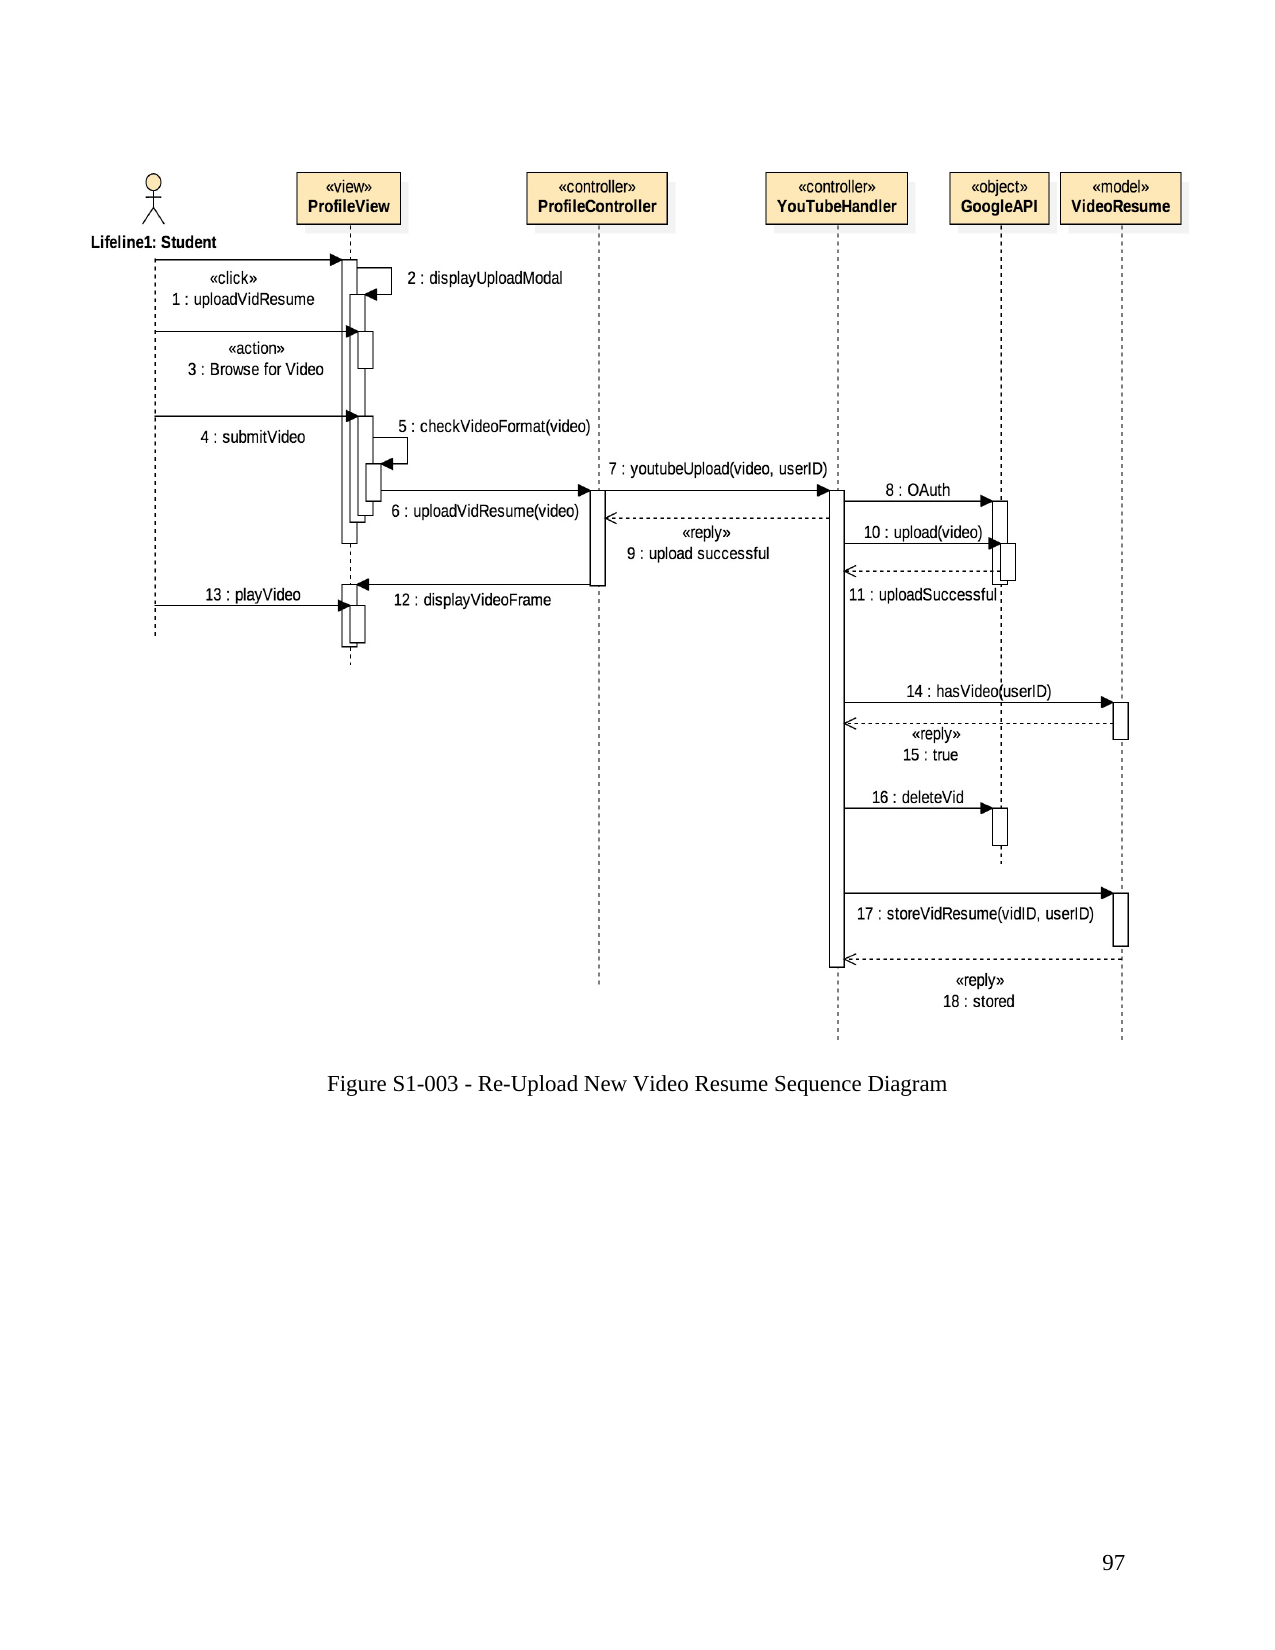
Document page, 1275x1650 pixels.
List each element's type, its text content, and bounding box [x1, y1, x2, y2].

picture [75, 150, 1194, 1057]
text Figure S1-003 - Re-Upload New Video Resume Sequence Diagram [150, 1070, 1125, 1096]
